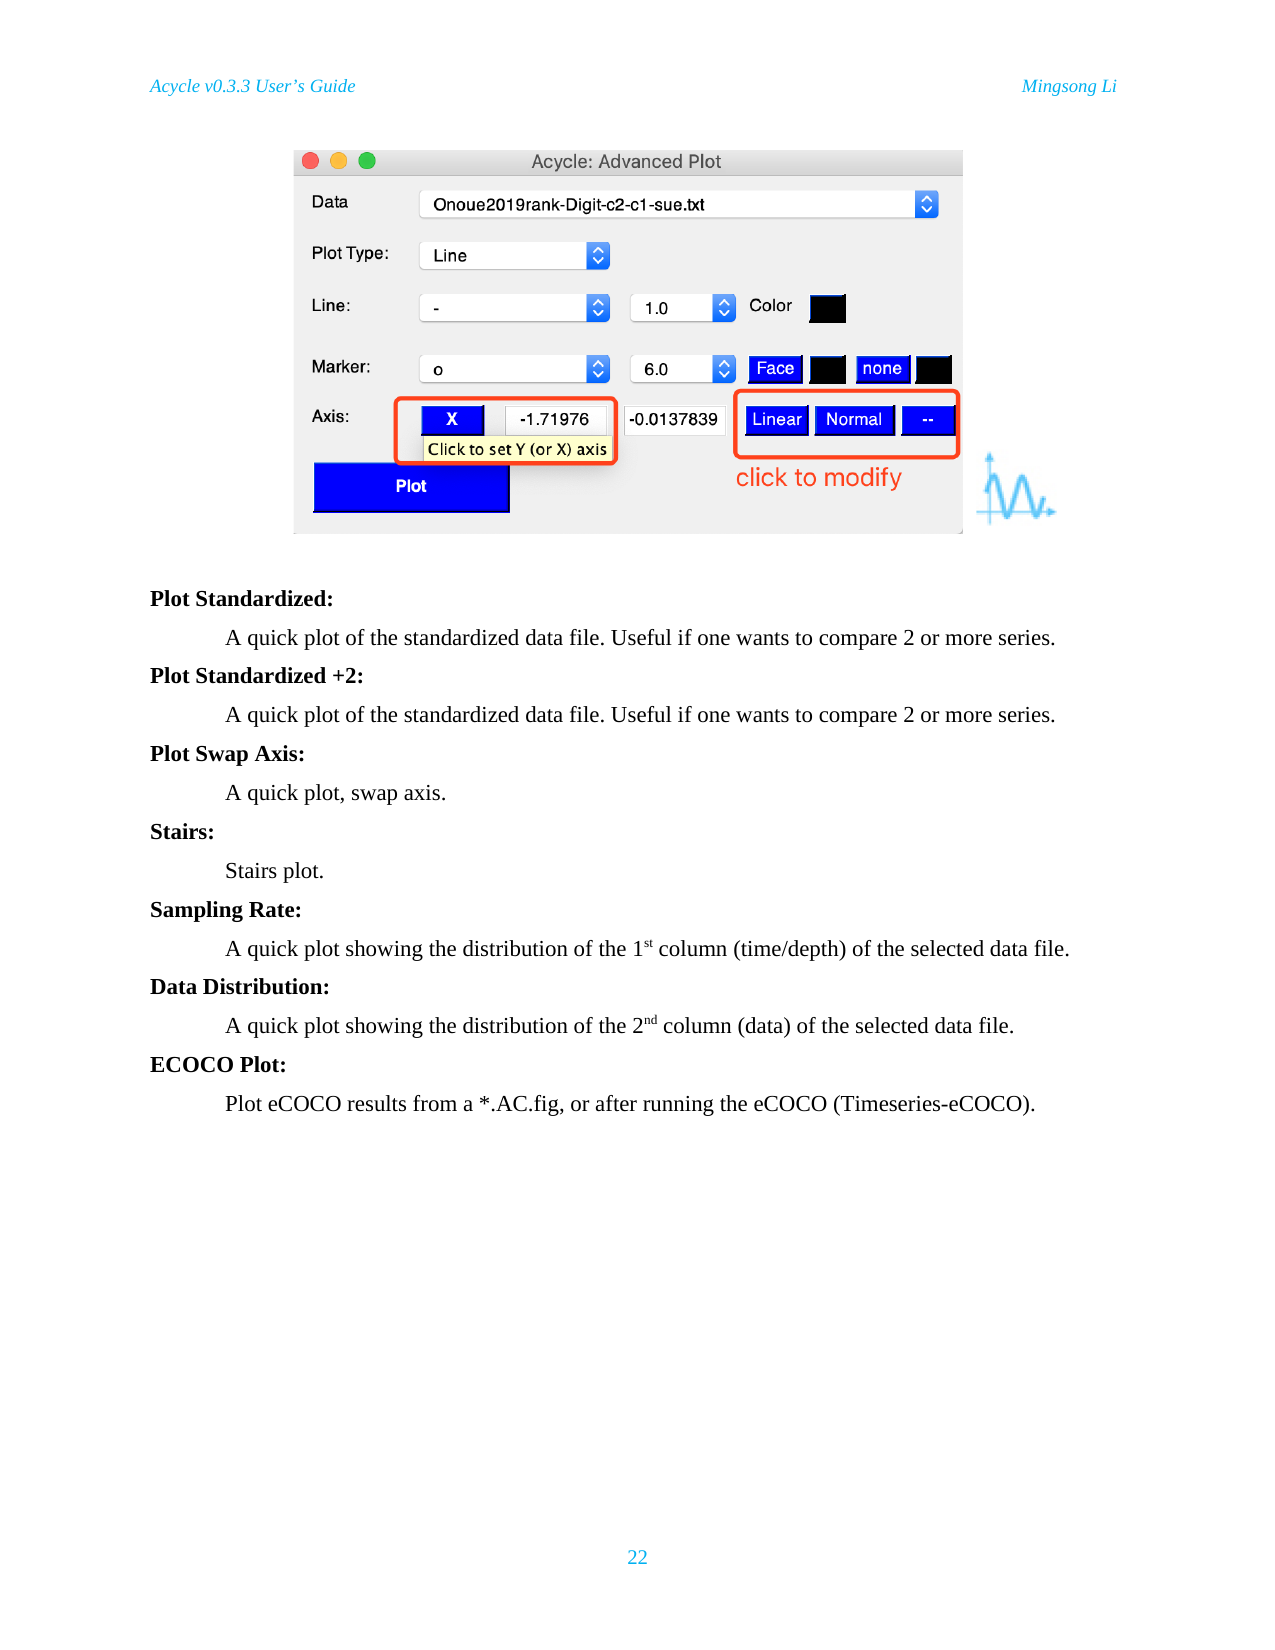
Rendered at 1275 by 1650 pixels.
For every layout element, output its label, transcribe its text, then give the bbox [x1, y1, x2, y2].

text A quick plot showing the distribution of the 1st column (time/depth) of the selected data file. [187, 934, 1125, 961]
picture [968, 443, 1063, 534]
text A quick plot showing the distribution of the 2nd column (data) of the selected data file. [187, 1012, 1125, 1039]
text Stairs plot. [187, 857, 1125, 883]
text Plot eCOCO results from a *.AC.fig, or after running the eCOCO (Timeseries-eCOCO). [187, 1090, 1125, 1116]
picture [293, 150, 963, 534]
text Stairs: [150, 818, 1125, 844]
text A quick plot, swap axis. [187, 779, 1125, 806]
text Plot Standardized +2: [150, 663, 1125, 689]
text Sampling Rate: [150, 896, 1125, 922]
text A quick plot of the standardized data file. Useful if one wants to compare 2 or more series. [187, 624, 1125, 650]
text Data Distribution: [150, 973, 1125, 1000]
text Plot Standardized: [150, 585, 1125, 611]
text ECOCO Plot: [150, 1051, 1125, 1077]
text Plot Swap Axis: [150, 740, 1125, 767]
picture [151, 82, 157, 90]
text A quick plot of the standardized data file. Useful if one wants to compare 2 or more series. [187, 701, 1125, 728]
